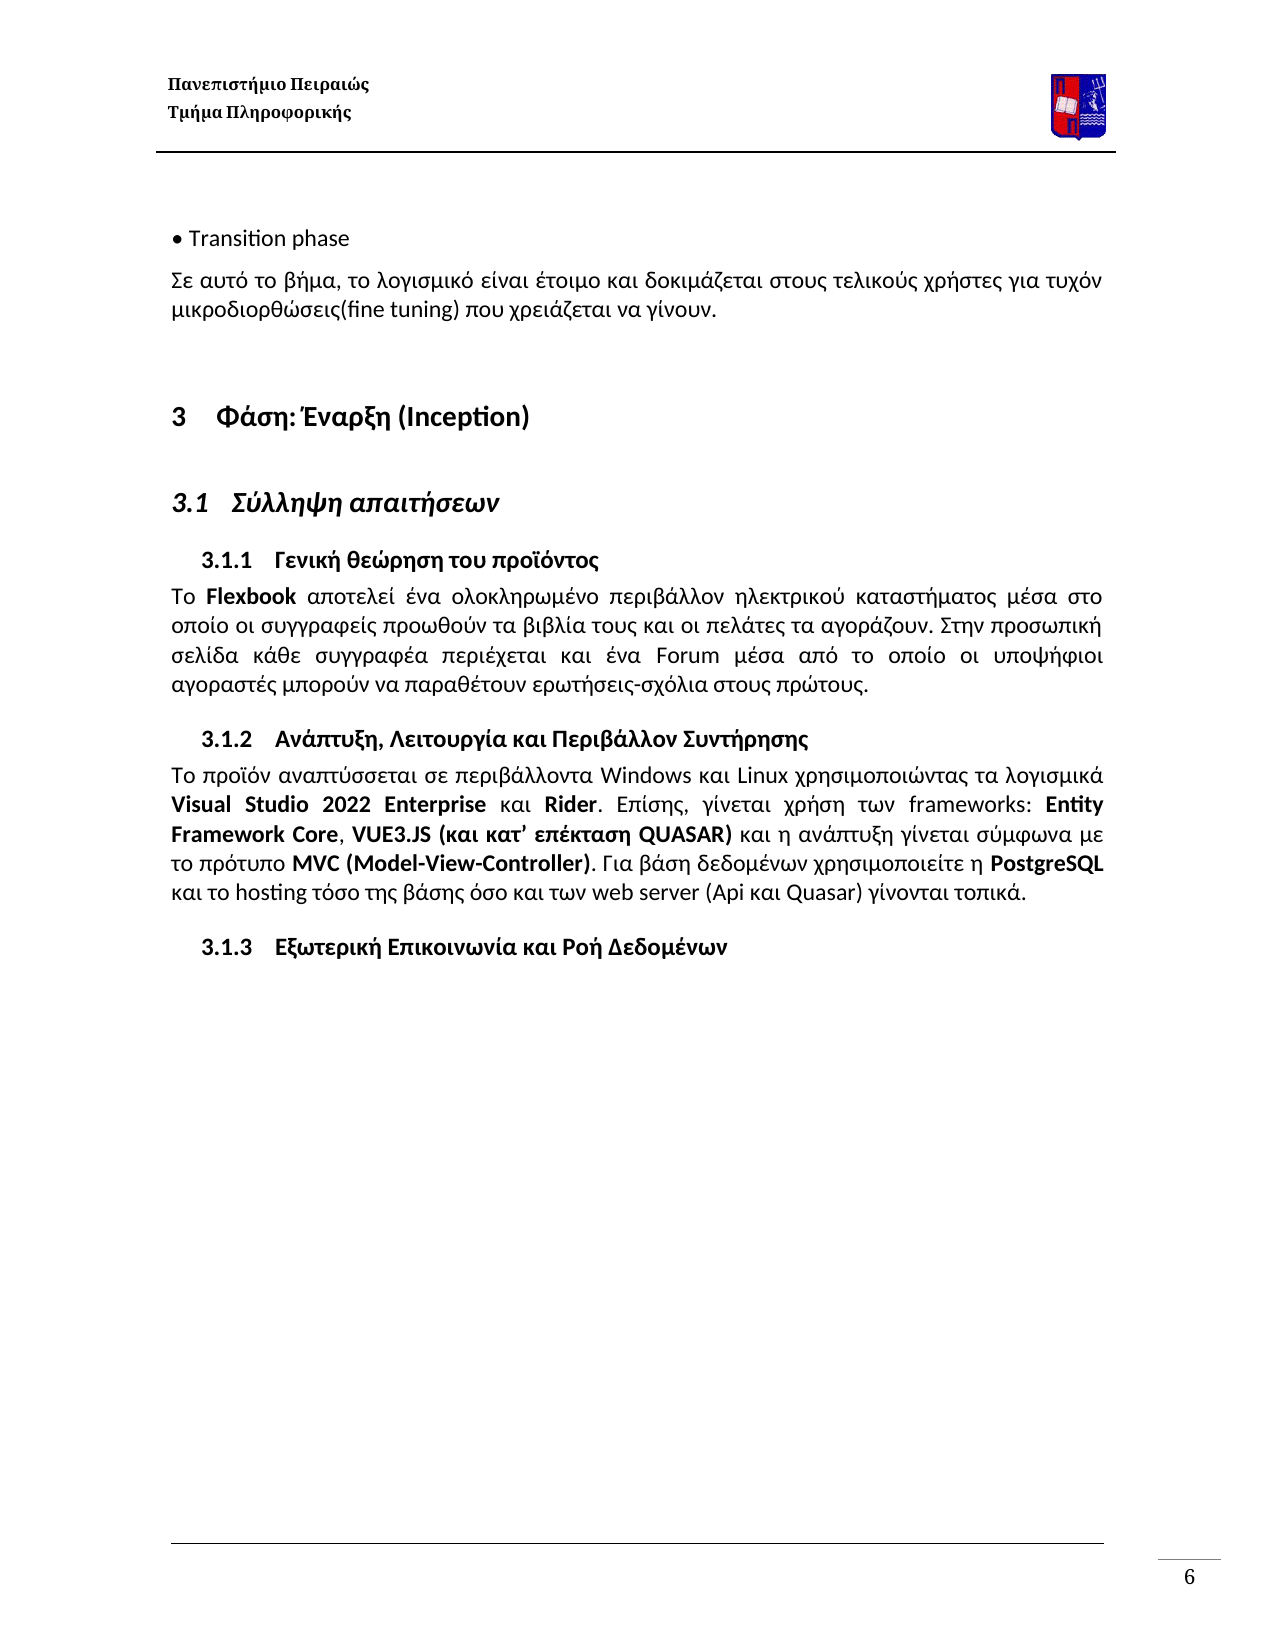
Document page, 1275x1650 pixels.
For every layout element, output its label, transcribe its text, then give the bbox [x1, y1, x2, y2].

text Σύλληψη απαιτήσεων [171, 484, 1104, 519]
text Εξωτερική Επικοινωνία και Ροή Δεδομένων [201, 932, 1104, 962]
picture [1051, 74, 1106, 141]
text • Transition phase [171, 223, 1104, 252]
text Γενική θεώρηση του προϊόντος [201, 544, 1104, 575]
text Ανάπτυξη, Λειτουργία και Περιβάλλον Συντήρησης [201, 723, 1104, 754]
text Φάση: Έναρξη (Inception) [171, 398, 1104, 434]
text Σε αυτό το βήμα, το λογισμικό είναι έτοιμο και δοκιμάζεται στους τελικούς χρήστες για τυχόν μικροδιορθώσεις(fine tuning) που χρειάζεται να γίνουν. [171, 265, 1104, 323]
text Το Flexbook αποτελεί ένα ολοκληρωμένο περιβάλλον ηλεκτρικού καταστήματος μέσα στο οποίο οι συγγραφείς προωθούν τα βιβλία τους και οι πελάτες τα αγοράζουν. Στην προσωπική σελίδα κάθε συγγραφέα περιέχεται και ένα Forum μέσα από το οποίο οι υποψήφιοι αγοραστές μπορούν να παραθέτουν ερωτήσεις-σχόλια στους πρώτους. [171, 581, 1104, 698]
text Το προϊόν αναπτύσσεται σε περιβάλλοντα Windows και Linux χρησιμοποιώντας τα λογισμικά Visual Studio 2022 Enterprise και Rider. Επίσης, γίνεται χρήση των frameworks: Entity Framework Core, VUE3.JS (και κατ’ επέκταση QUASAR) και η ανάπτυξη γίνεται σύμφωνα με το πρότυπο MVC (Model-View-Controller). Για βάση δεδομένων χρησιμοποιείτε η PostgreSQL και το hosting τόσο της βάσης όσο και των web server (Api και Quasar) γίνονται τοπικά. [171, 760, 1104, 907]
